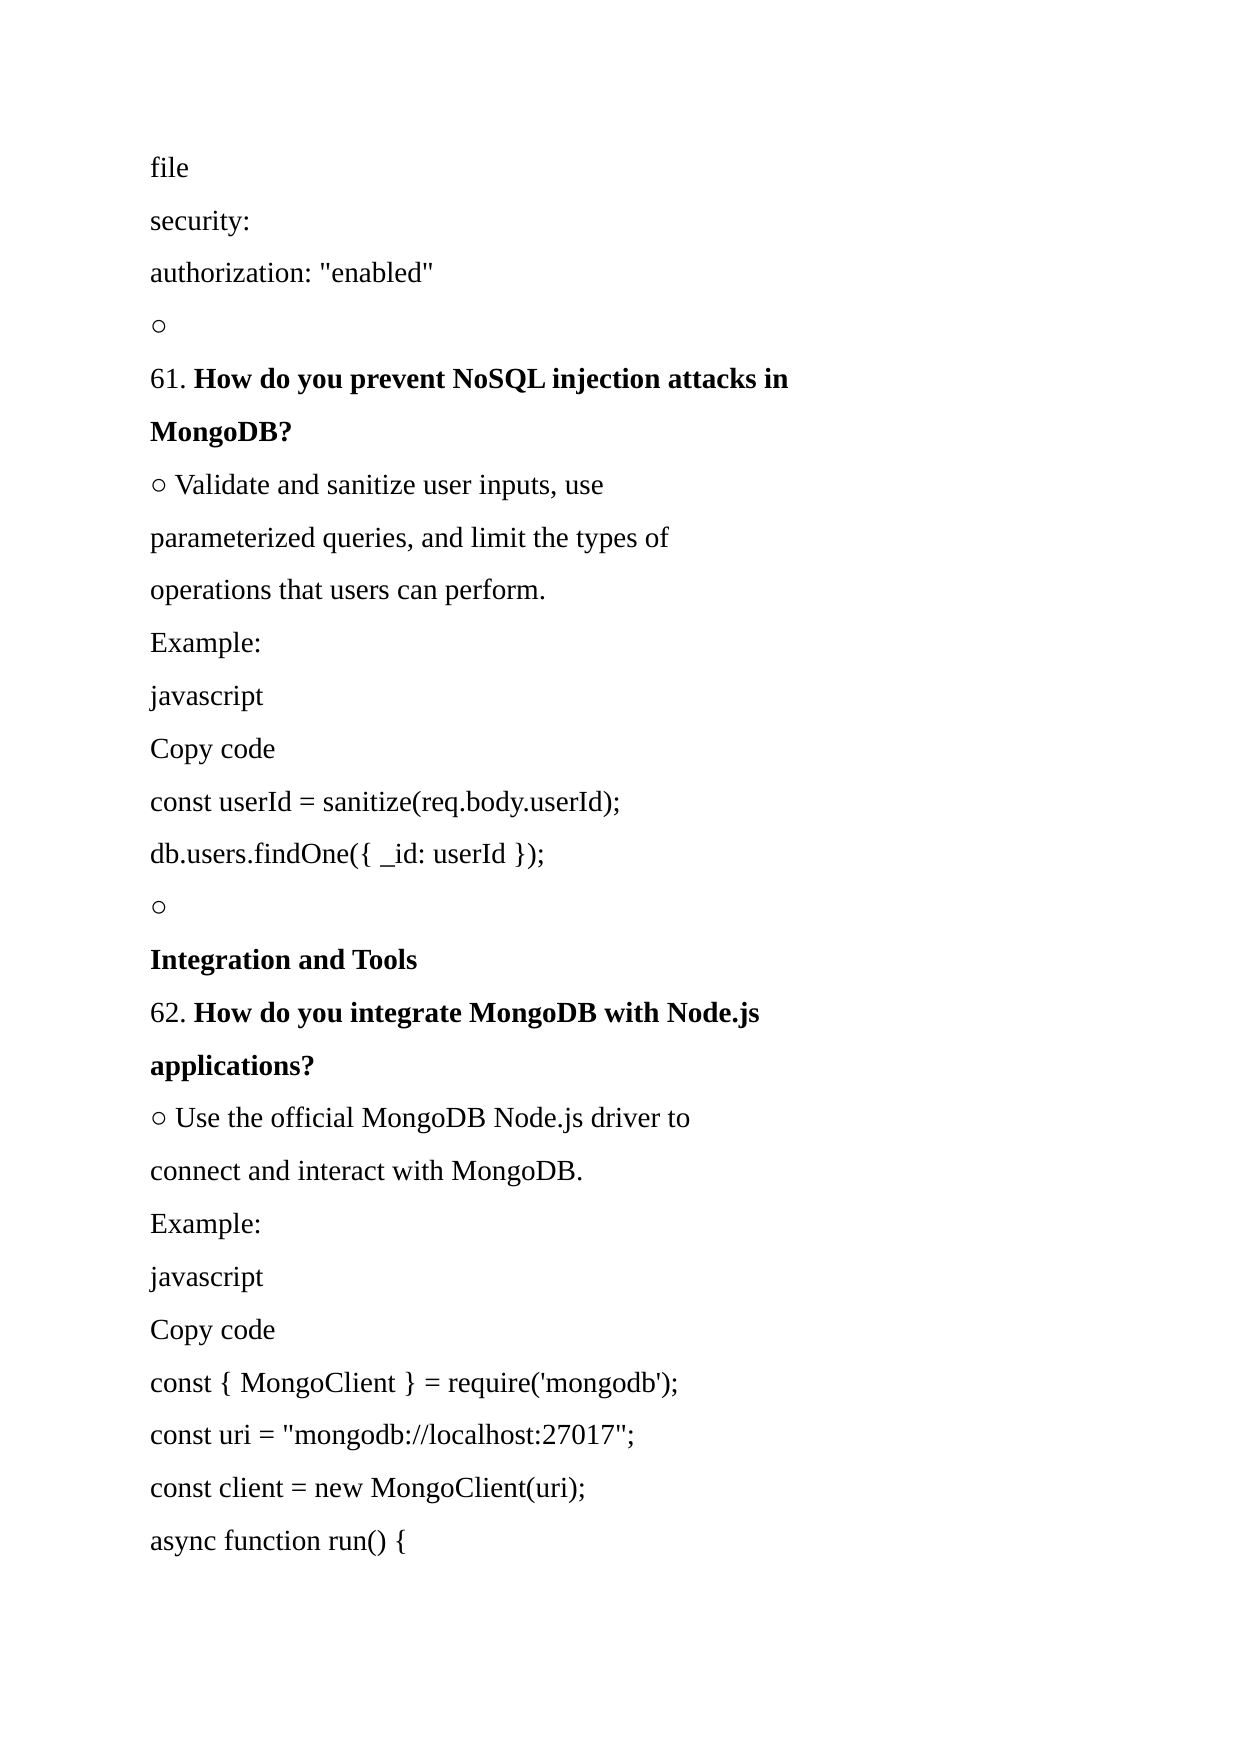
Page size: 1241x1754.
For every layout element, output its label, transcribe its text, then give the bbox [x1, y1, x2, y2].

text ○ Use the official MongoDB Node.js driver to [150, 1101, 1090, 1134]
text security: [150, 203, 1090, 236]
text authorization: "enabled" [150, 256, 1090, 289]
text const uri = "mongodb://localhost:27017"; [150, 1417, 1090, 1451]
text const userId = sanitize(req.body.userId); [150, 784, 1090, 817]
text Copy code [150, 731, 1090, 764]
text file [150, 150, 1090, 183]
text Example: [150, 625, 1090, 659]
text const client = new MongoClient(uri); [150, 1470, 1090, 1504]
text db.users.findOne({ _id: userId }); [150, 837, 1090, 870]
text const { MongoClient } = require('mongodb'); [150, 1365, 1090, 1398]
text javascript [150, 1259, 1090, 1293]
text ○ Validate and sanitize user inputs, use [150, 467, 1090, 500]
text parameterized queries, and limit the types of [150, 520, 1090, 553]
text Copy code [150, 1312, 1090, 1345]
text ○ [150, 889, 1090, 923]
text async function run() { [150, 1523, 1090, 1557]
text connect and interact with MongoDB. [150, 1153, 1090, 1187]
text javascript [150, 678, 1090, 712]
text Example: [150, 1206, 1090, 1240]
text operations that users can perform. [150, 572, 1090, 606]
text 61. How do you prevent NoSQL injection attacks in [150, 361, 1090, 395]
text 62. How do you integrate MongoDB with Node.js [150, 995, 1090, 1028]
text MongoDB? [150, 414, 1090, 448]
text Integration and Tools [150, 942, 1090, 976]
text applications? [150, 1048, 1090, 1081]
text ○ [150, 308, 1090, 342]
